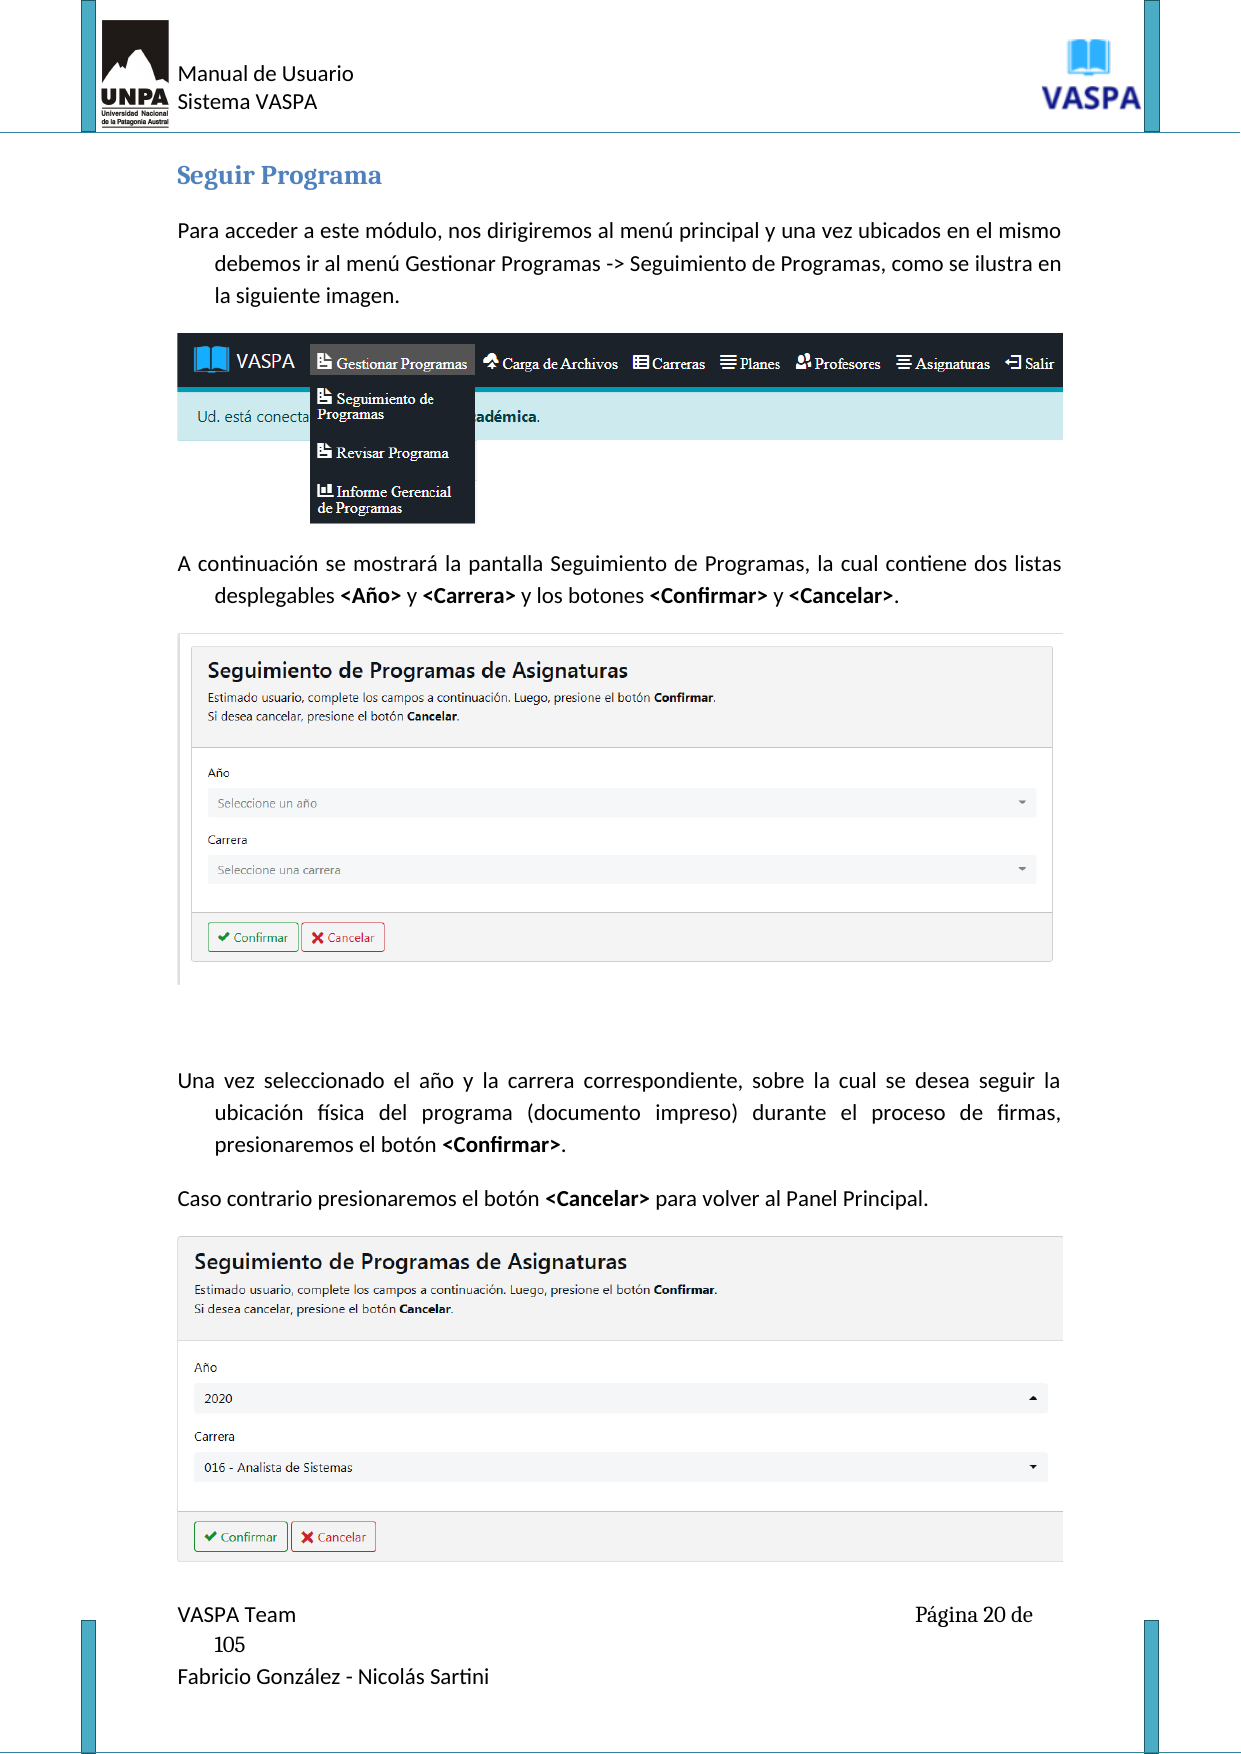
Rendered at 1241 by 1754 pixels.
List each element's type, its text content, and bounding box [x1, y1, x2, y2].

picture [177, 1236, 1063, 1562]
text Una vez seleccionado el año y la carrera correspondiente, sobre la cual se desea seguir la ubicación física del programa (documento impreso) durante el proceso de firmas, presionaremos el botón <Confirmar>. [177, 1066, 1063, 1159]
text Para acceder a este módulo, nos dirigiremos al menú principal y una vez ubicados en el mismo debemos ir al menú Gestionar Programas -> Seguimiento de Programas, como se ilustra en la siguiente imagen. [177, 216, 1063, 309]
text A continuación se mostrará la pantalla Seguimiento de Programas, la cual contiene dos listas desplegables <Año> y <Carrera> y los botones <Confirmar> y <Cancelar>. [177, 549, 1063, 609]
picture [177, 333, 1063, 524]
picture [100, 18, 170, 129]
picture [177, 633, 1063, 985]
picture [1036, 19, 1146, 129]
text Caso contrario presionaremos el botón <Cancelar> para volver al Panel Principal. [177, 1184, 1063, 1212]
text Seguir Programa [177, 160, 1063, 191]
